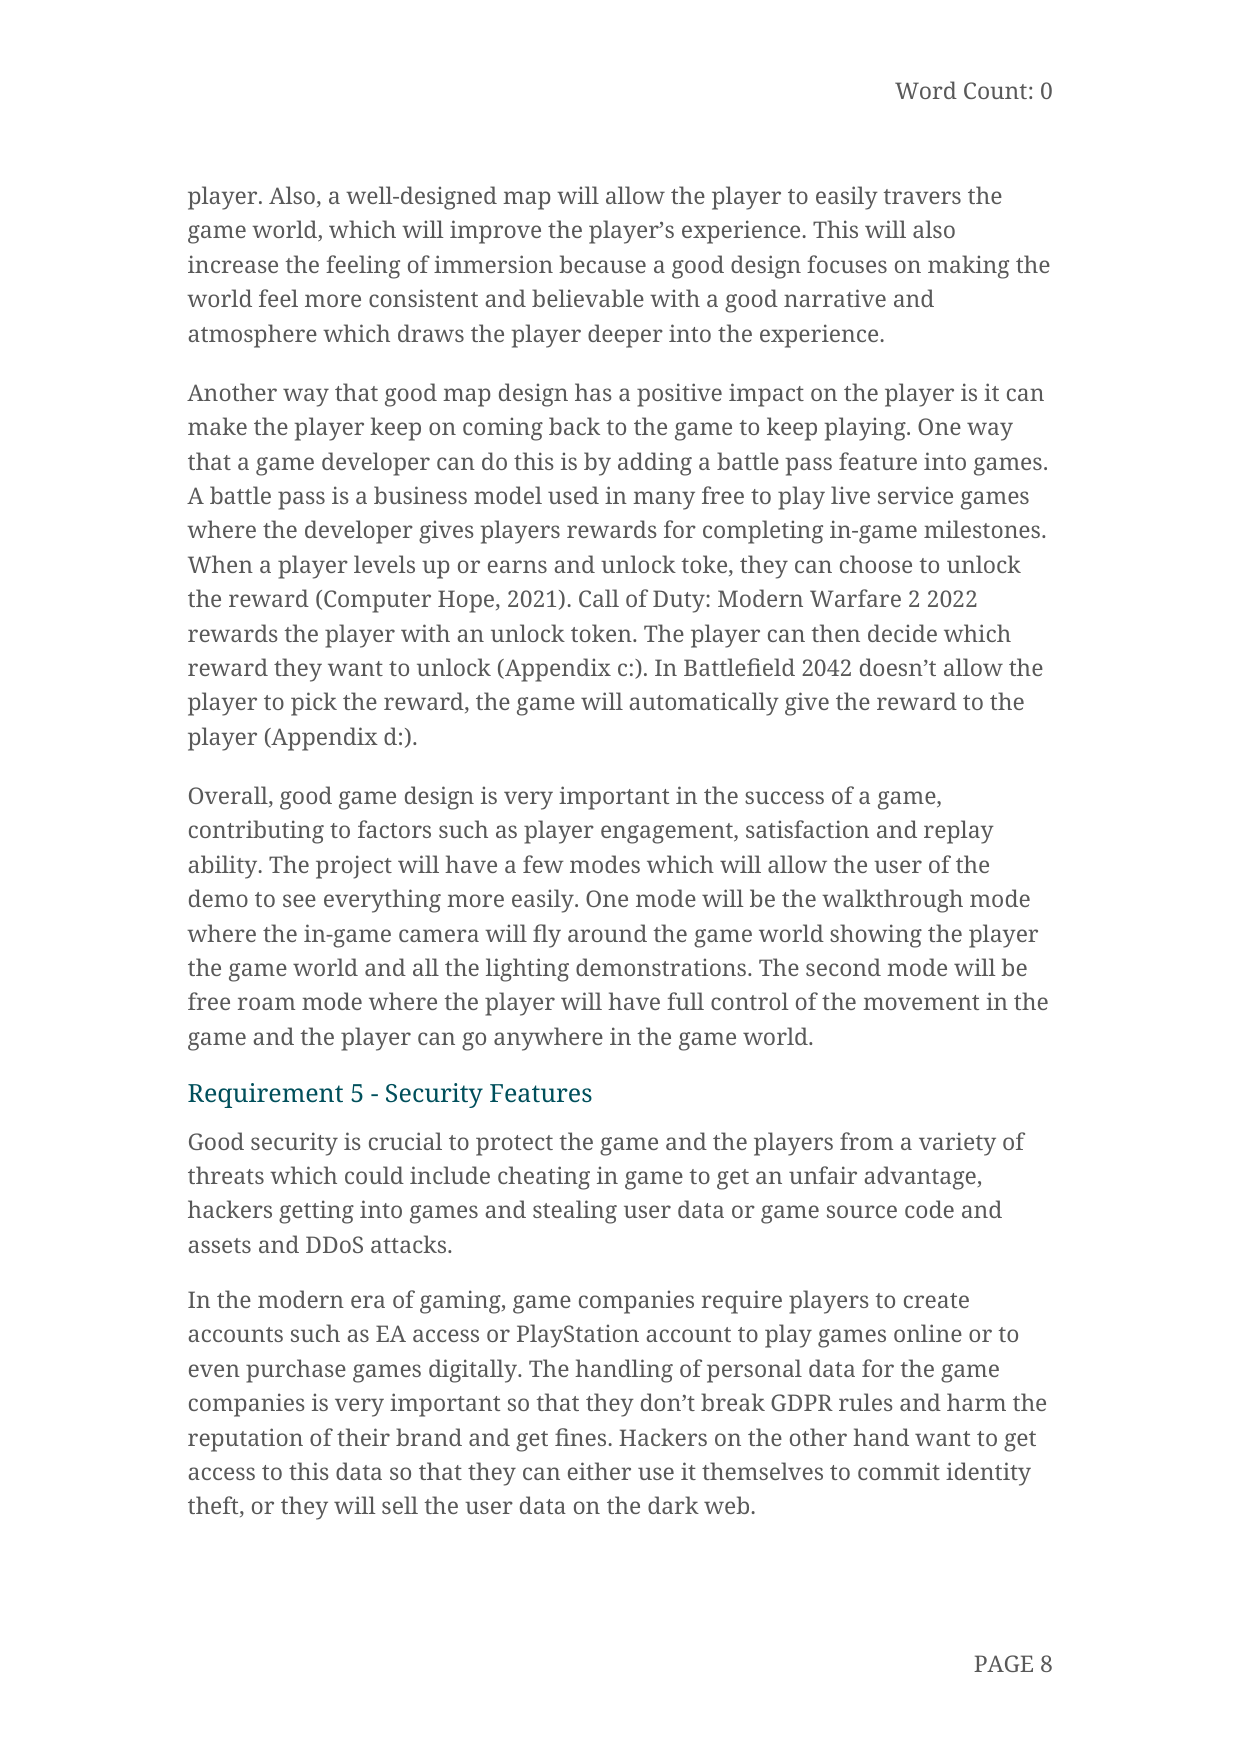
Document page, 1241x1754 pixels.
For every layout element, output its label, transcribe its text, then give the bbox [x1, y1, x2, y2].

subtitle Requirement 5 - Security Features [187, 1076, 1053, 1110]
text Good security is crucial to protect the game and the players from a variety of threats which could include cheating in game to get an unfair advantage, hackers getting into games and stealing user data or game source code and assets and DDoS attacks. [187, 1126, 1053, 1260]
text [187, 180, 1053, 349]
text In the modern era of gaming, game companies require players to create accounts such as EA access or PlayStation account to play games online or to even purchase games digitally. The handling of personal data for the game companies is very important so that they don’t break GDPR rules and harm the reputation of their brand and get fines. Hackers on the other hand want to get access to this data so that they can either use it themselves to commit identity theft, or they will sell the user data on the dark web. [187, 1284, 1053, 1522]
text Overall, good game design is very important in the success of a game, contributing to factors such as player engagement, satisfaction and replay ability. The project will have a few modes which will allow the user of the demo to see everything more easily. One mode will be the walkthrough mode where the in-game camera will fly around the game world showing the player the game world and all the lighting demonstrations. The second mode will be free roam mode where the player will have full control of the movement in the game and the player can go anywhere in the game world. [187, 780, 1053, 1052]
text Another way that good map design has a positive impact on the player is it can make the player keep on coming back to the game to keep playing. One way that a game developer can do this is by adding a battle pass feature into games. A battle pass is a business model used in many free to play live service games where the developer gives players rewards for completing in-game milestones. When a player levels up or earns and unlock toke, they can choose to unlock the reward . Call of Duty: Modern Warfare 2 2022 rewards the player with an unlock token. The player can then decide which reward they want to unlock (Appendix c:). In Battlefield 2042 doesn’t allow the player to pick the reward, the game will automatically give the reward to the player (Appendix d:). [187, 377, 1053, 752]
